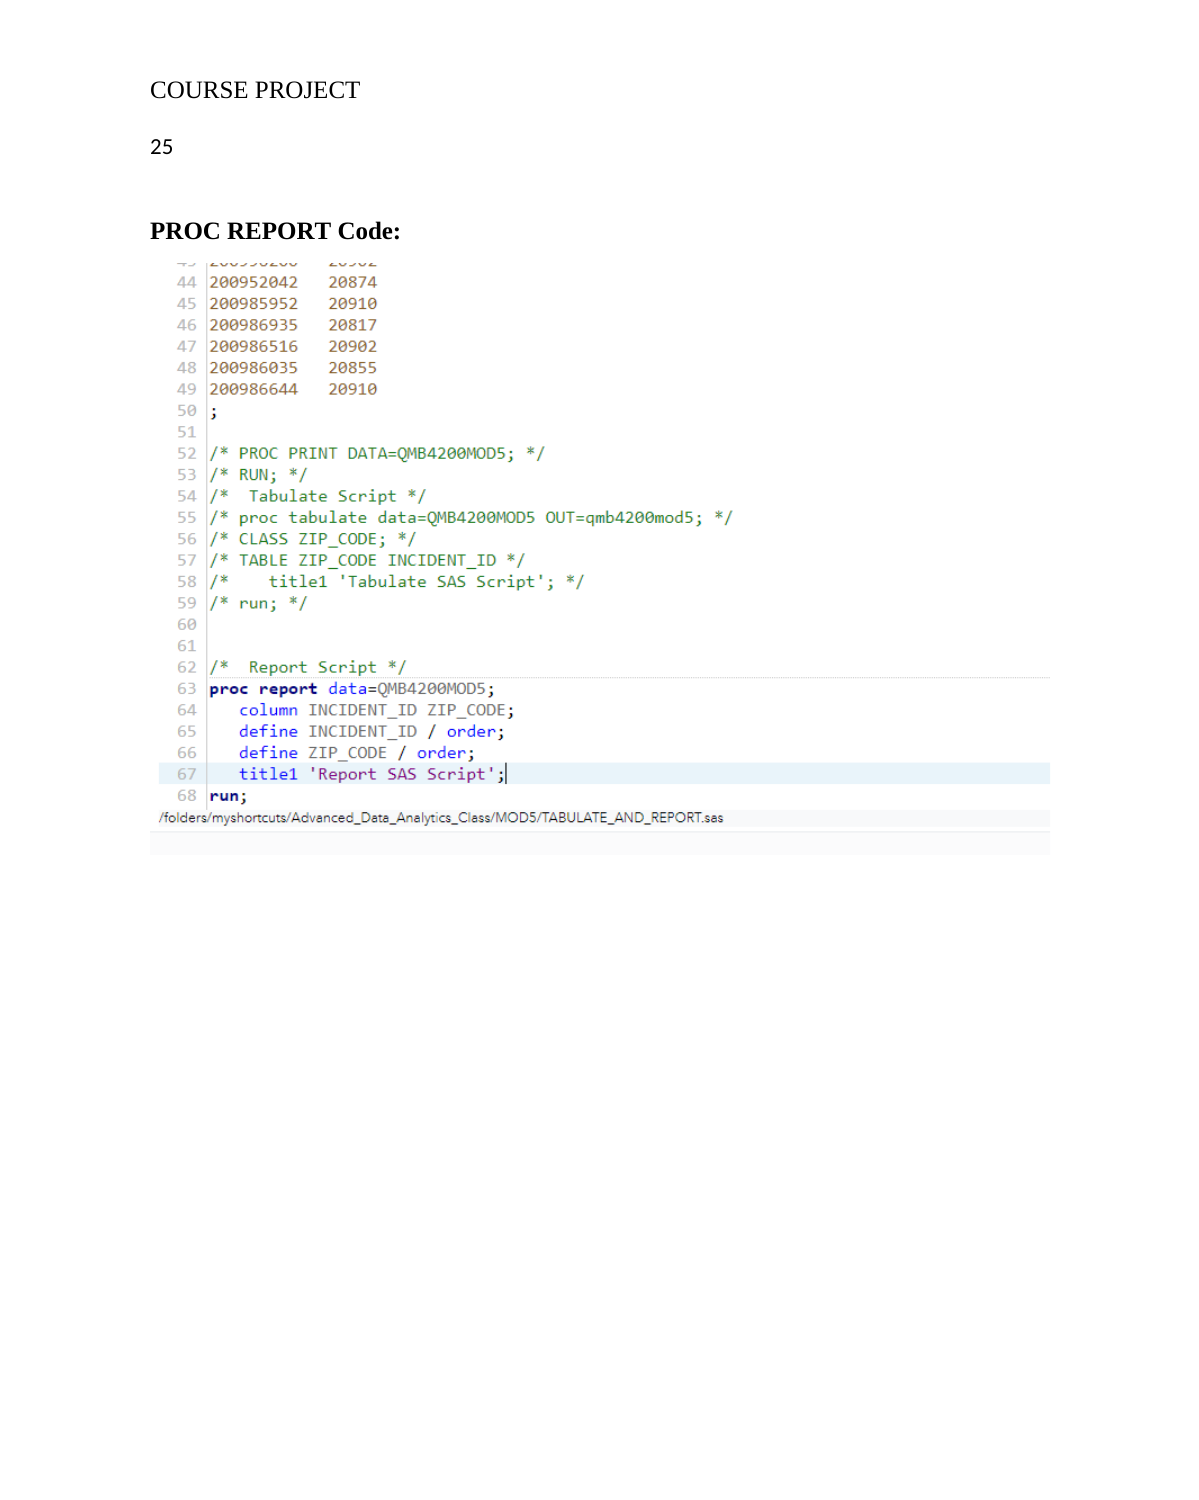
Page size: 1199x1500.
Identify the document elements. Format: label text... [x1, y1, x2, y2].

text PROC REPORT Code: [150, 216, 1049, 244]
picture [150, 263, 1050, 855]
